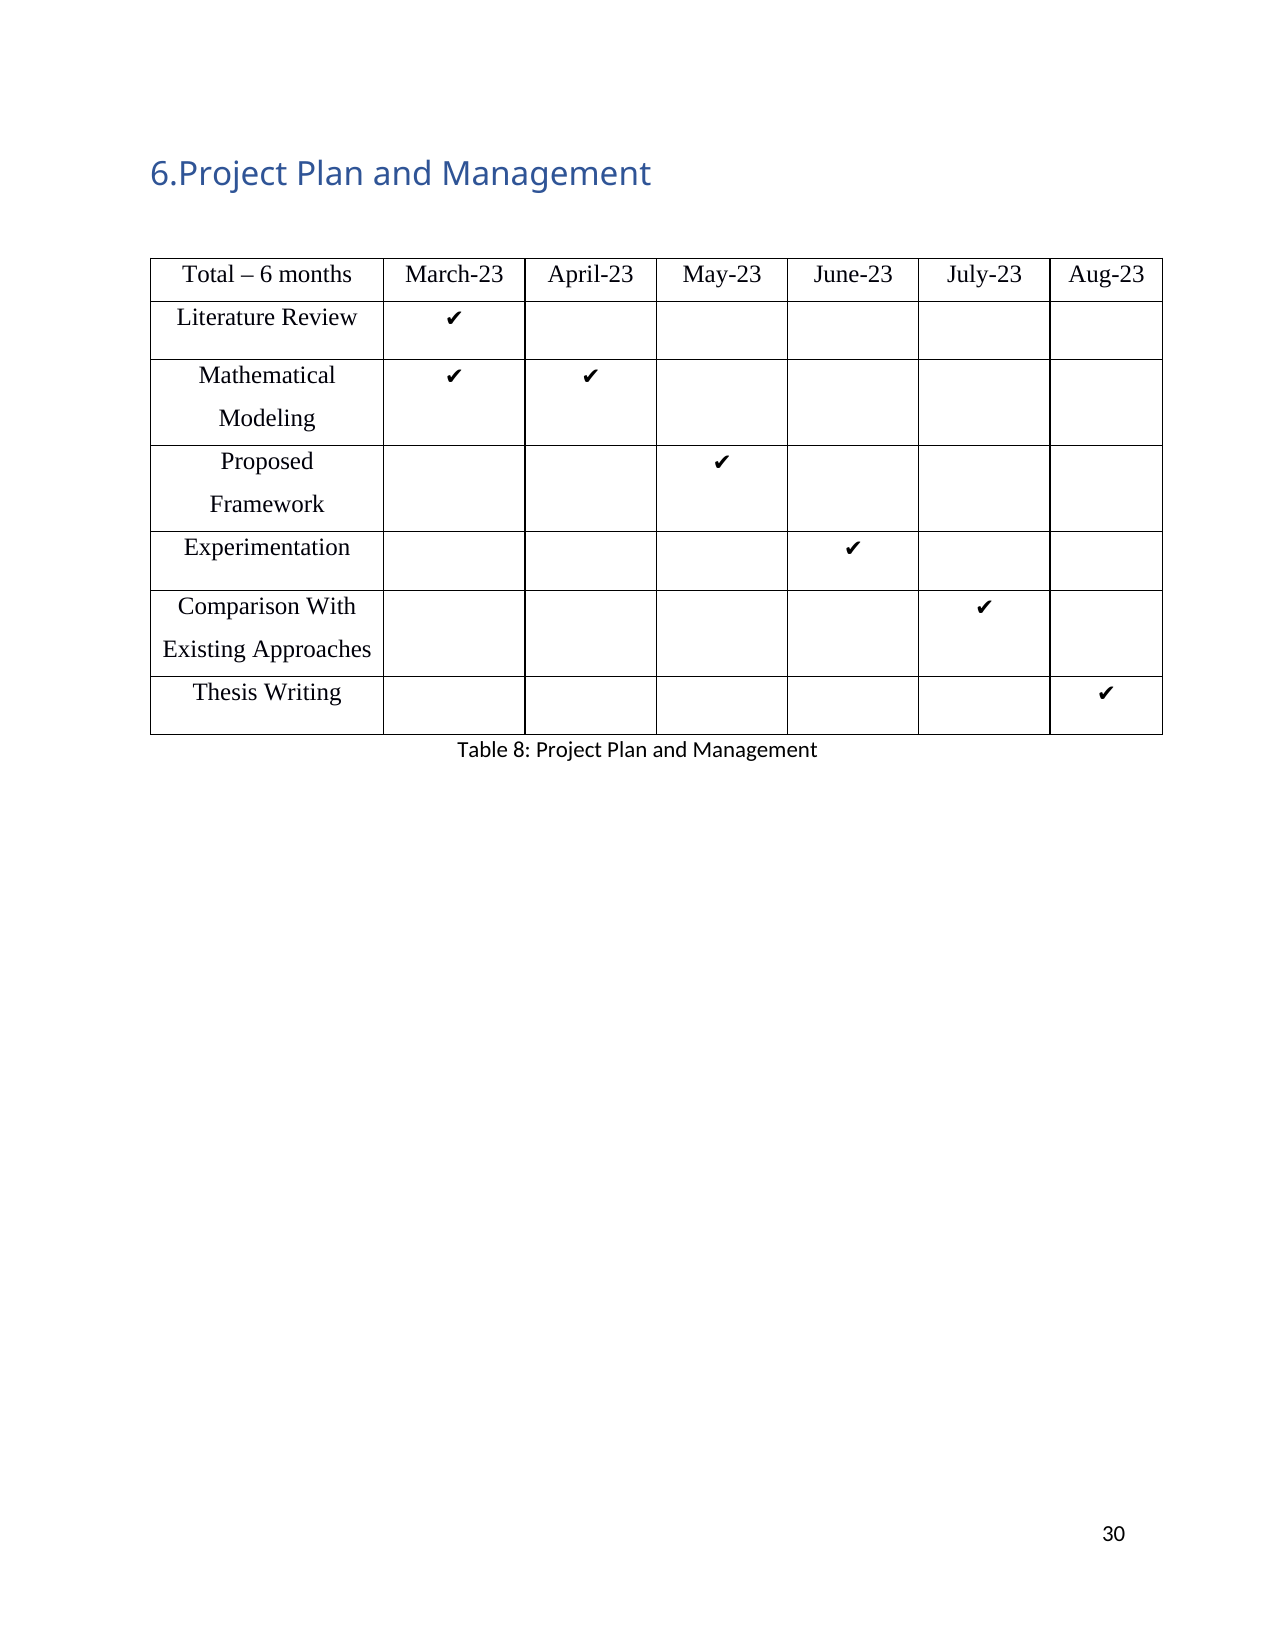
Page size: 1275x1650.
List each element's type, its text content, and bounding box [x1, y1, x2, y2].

table_header July-23 [919, 259, 1049, 301]
table_cell ✔️ [384, 360, 524, 445]
table_cell Mathematical Modeling [151, 360, 383, 445]
table_cell [526, 302, 656, 359]
table_cell [1051, 591, 1162, 676]
table_cell [657, 302, 787, 359]
table_cell [788, 360, 918, 445]
table_cell [526, 532, 656, 590]
text Table 8: Project Plan and Management [150, 735, 1125, 763]
table_cell ✔️ [919, 591, 1049, 676]
table_cell Thesis Writing [151, 677, 383, 734]
table_cell [1051, 360, 1162, 445]
table_header June-23 [788, 259, 918, 301]
table_cell [526, 591, 656, 676]
table_cell ✔️ [788, 532, 918, 590]
table_cell [919, 446, 1049, 531]
table_cell [788, 591, 918, 676]
table_header Total – 6 months [151, 259, 383, 301]
table_cell [384, 591, 524, 676]
table_cell [788, 446, 918, 531]
table_cell Proposed Framework [151, 446, 383, 531]
table_cell [919, 677, 1049, 734]
table_cell Literature Review [151, 302, 383, 359]
table_header Aug-23 [1051, 259, 1162, 301]
table_cell [919, 360, 1049, 445]
table_cell [384, 446, 524, 531]
table_cell Experimentation [151, 532, 383, 590]
table_header April-23 [526, 259, 656, 301]
table_header May-23 [657, 259, 787, 301]
table_cell ✔️ [384, 302, 524, 359]
table_cell [1051, 446, 1162, 531]
table_cell ✔️ [526, 360, 656, 445]
table_cell [919, 532, 1049, 590]
table_cell [1051, 302, 1162, 359]
table_cell [788, 677, 918, 734]
table_cell [384, 677, 524, 734]
table_cell [384, 532, 524, 590]
table_cell [657, 591, 787, 676]
table_cell ✔️ [1051, 677, 1162, 734]
table_cell Comparison With Existing Approaches [151, 591, 383, 676]
subtitle 6.Project Plan and Management [150, 150, 1125, 195]
table_header March-23 [384, 259, 524, 301]
table_cell [1051, 532, 1162, 590]
table_cell [657, 677, 787, 734]
table_cell [919, 302, 1049, 359]
table_cell [657, 360, 787, 445]
table_cell ✔️ [657, 446, 787, 531]
table_cell [526, 677, 656, 734]
table_cell [788, 302, 918, 359]
table_cell [526, 446, 656, 531]
table_cell [657, 532, 787, 590]
